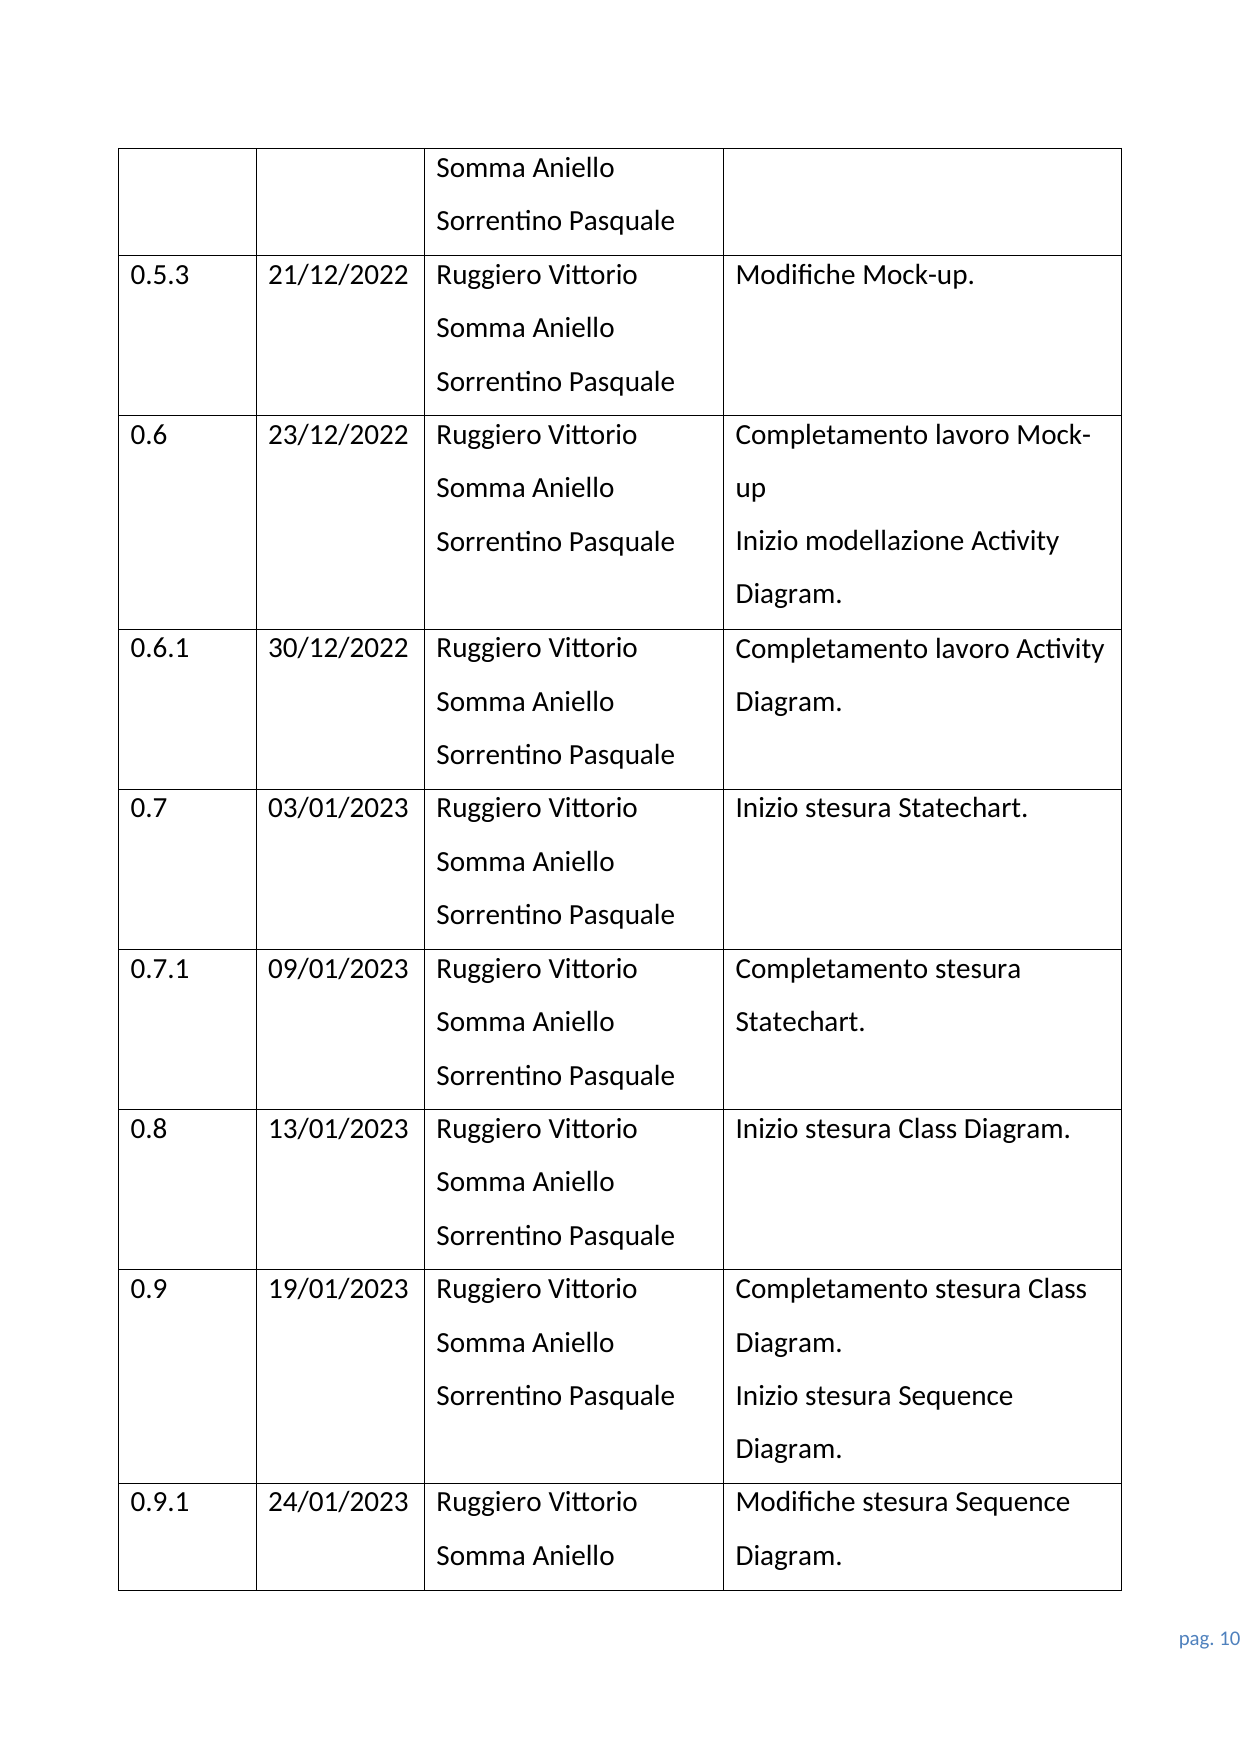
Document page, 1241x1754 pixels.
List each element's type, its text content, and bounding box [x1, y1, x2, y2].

table_cell Completamento stesura Statechart. [724, 950, 1121, 1109]
table_cell Completamento lavoro Mock- up Inizio modellazione Activity Diagram. [724, 416, 1121, 629]
table_cell 0.7 [119, 790, 256, 949]
table_cell 09/01/2023 [257, 950, 424, 1109]
table_header Somma Aniello Sorrentino Pasquale [425, 149, 723, 255]
table_cell 0.9 [119, 1270, 256, 1483]
table_cell Inizio stesura Statechart. [724, 790, 1121, 949]
table_cell 0.7.1 [119, 950, 256, 1109]
table_cell Ruggiero Vittorio Somma Aniello Sorrentino Pasquale [425, 950, 723, 1109]
table_cell 23/12/2022 [257, 416, 424, 629]
table_header [724, 149, 1121, 255]
table_cell Ruggiero Vittorio Somma Aniello Sorrentino Pasquale [425, 790, 723, 949]
table_cell Ruggiero Vittorio Somma Aniello Sorrentino Pasquale [425, 256, 723, 415]
table_cell 0.6.1 [119, 630, 256, 788]
table_cell 21/12/2022 [257, 256, 424, 415]
table_header [119, 149, 256, 255]
table_cell 0.9.1 [119, 1484, 256, 1589]
table_cell Completamento stesura Class Diagram. Inizio stesura Sequence Diagram. [724, 1270, 1121, 1483]
table_header [257, 149, 424, 255]
table_cell 0.8 [119, 1110, 256, 1269]
table_cell 13/01/2023 [257, 1110, 424, 1269]
table_cell 0.5.3 [119, 256, 256, 415]
table_cell Modifiche Mock-up. [724, 256, 1121, 415]
table_cell Ruggiero Vittorio Somma Aniello Sorrentino Pasquale [425, 1110, 723, 1269]
table_cell 0.6 [119, 416, 256, 629]
table_cell 30/12/2022 [257, 630, 424, 788]
table_cell Ruggiero Vittorio Somma Aniello Sorrentino Pasquale [425, 416, 723, 629]
table_cell 19/01/2023 [257, 1270, 424, 1483]
table_cell Ruggiero Vittorio Somma Aniello Sorrentino Pasquale [425, 630, 723, 788]
table_cell Ruggiero Vittorio Somma Aniello [425, 1484, 723, 1589]
table_cell Completamento lavoro Activity Diagram. [724, 630, 1121, 788]
table_cell Modifiche stesura Sequence Diagram. [724, 1484, 1121, 1589]
table_cell Inizio stesura Class Diagram. [724, 1110, 1121, 1269]
table_cell Ruggiero Vittorio Somma Aniello Sorrentino Pasquale [425, 1270, 723, 1483]
table_cell 24/01/2023 [257, 1484, 424, 1589]
table_cell 03/01/2023 [257, 790, 424, 949]
